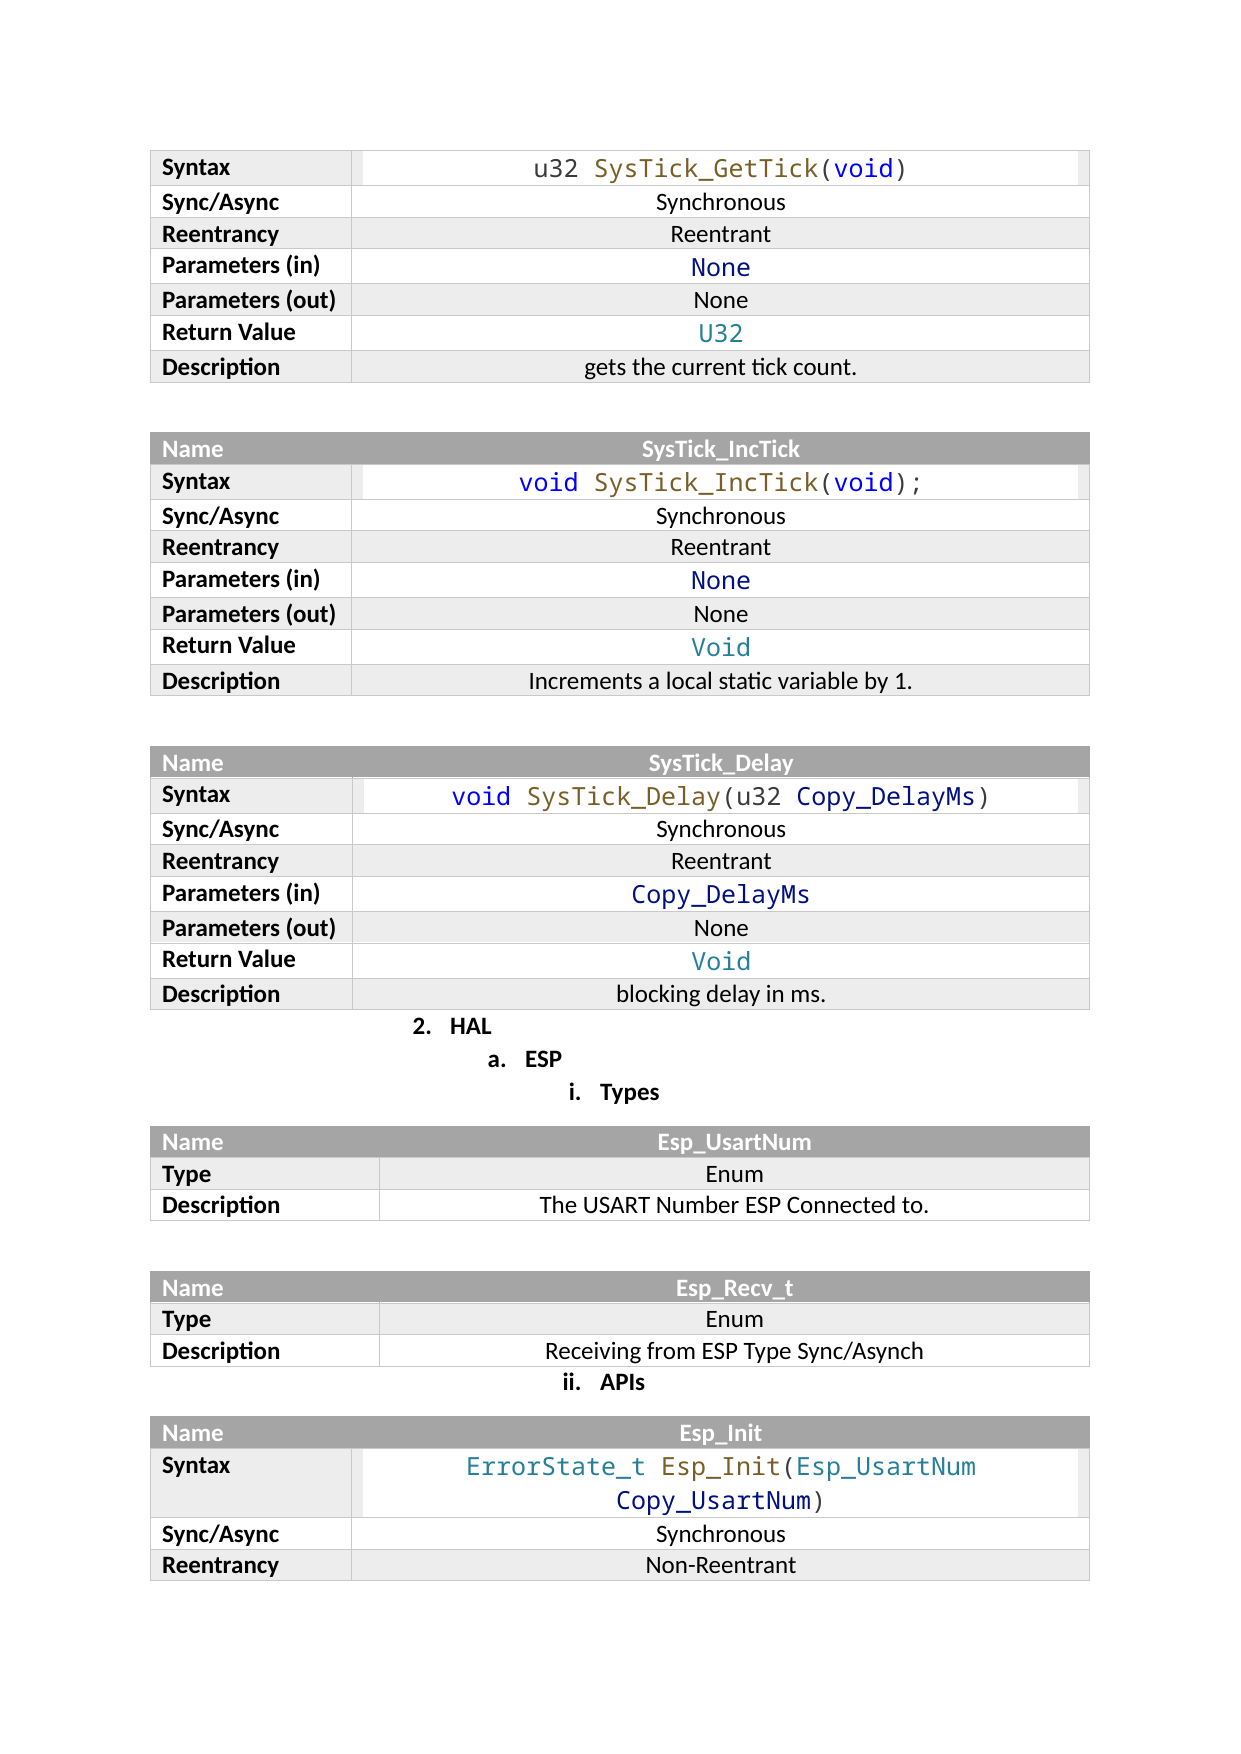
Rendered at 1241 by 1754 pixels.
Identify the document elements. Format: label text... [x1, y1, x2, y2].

table_header Esp_Recv_t [380, 1272, 1089, 1302]
table_header Name [151, 1272, 379, 1302]
table_cell Syntax [151, 779, 352, 813]
table_cell Description [151, 979, 352, 1009]
list ESP [487, 1043, 1090, 1073]
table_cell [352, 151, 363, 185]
table_cell Enum [380, 1158, 1089, 1189]
table_header Name [151, 1417, 351, 1448]
table_cell Sync/Async [151, 814, 352, 844]
table_cell Sync/Async [151, 500, 351, 530]
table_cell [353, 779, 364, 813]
table_cell Receiving from ESP Type Sync/Asynch [380, 1335, 1089, 1366]
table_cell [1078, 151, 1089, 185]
table_cell Enum [380, 1304, 1089, 1334]
table_cell Reentrant [353, 845, 1089, 876]
table_cell Synchronous [352, 186, 1089, 217]
table_cell Sync/Async [151, 186, 351, 217]
table_cell Parameters (out) [151, 598, 351, 629]
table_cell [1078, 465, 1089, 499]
table_cell Void [353, 944, 1089, 977]
table_cell Return Value [151, 630, 351, 664]
table_cell Description [151, 1335, 379, 1366]
list Types [581, 1076, 1090, 1106]
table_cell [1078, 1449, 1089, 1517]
table_cell Sync/Async [151, 1518, 351, 1548]
table_cell Parameters (in) [151, 877, 352, 911]
table_header SysTick_Delay [353, 747, 1089, 777]
table_cell Return Value [151, 316, 351, 350]
table_cell Reentrant [352, 218, 1089, 248]
table_cell Return Value [151, 944, 352, 977]
table_cell Reentrancy [151, 1550, 351, 1580]
table_cell Reentrancy [151, 845, 352, 876]
table_cell Reentrancy [151, 218, 351, 248]
list APIs [581, 1367, 1090, 1397]
table_cell Synchronous [353, 814, 1089, 844]
table_cell Void [352, 630, 1089, 664]
table_cell None [353, 912, 1089, 942]
table_cell Syntax [151, 1449, 351, 1517]
table_cell Parameters (in) [151, 563, 351, 597]
table_cell gets the current tick count. [352, 351, 1089, 382]
table_cell Type [151, 1158, 379, 1189]
table_cell blocking delay in ms. [353, 979, 1089, 1009]
table_cell Synchronous [352, 500, 1089, 530]
table_header SysTick_IncTick [352, 433, 1089, 464]
table_cell U32 [352, 316, 1089, 350]
table_header Esp_Init [352, 1417, 1089, 1448]
table_cell Parameters (out) [151, 284, 351, 315]
table_cell None [352, 598, 1089, 629]
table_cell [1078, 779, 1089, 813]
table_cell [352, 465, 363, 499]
table_header Name [151, 433, 351, 464]
table_cell Increments a local static variable by 1. [352, 665, 1089, 695]
table_cell None [352, 249, 1089, 283]
table_header Esp_UsartNum [380, 1127, 1089, 1157]
table_cell Parameters (in) [151, 249, 351, 283]
table_cell None [352, 284, 1089, 315]
table_cell Description [151, 1190, 379, 1220]
table_cell Description [151, 665, 351, 695]
table_cell Description [151, 351, 351, 382]
table_cell Non-Reentrant [352, 1550, 1089, 1580]
table_cell Reentrancy [151, 531, 351, 562]
table_cell Parameters (out) [151, 912, 352, 942]
table_cell Synchronous [352, 1518, 1089, 1548]
table_cell Reentrant [352, 531, 1089, 562]
table_header Name [151, 1127, 379, 1157]
table_cell Copy_DelayMs [353, 877, 1089, 911]
table_cell Type [151, 1304, 379, 1334]
list HAL [412, 1010, 1090, 1041]
table_header Name [151, 747, 352, 777]
table_cell Syntax [151, 465, 351, 499]
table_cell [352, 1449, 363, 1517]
table_cell The USART Number ESP Connected to. [380, 1190, 1089, 1220]
table_cell None [352, 563, 1089, 597]
table_cell Syntax [151, 151, 351, 185]
